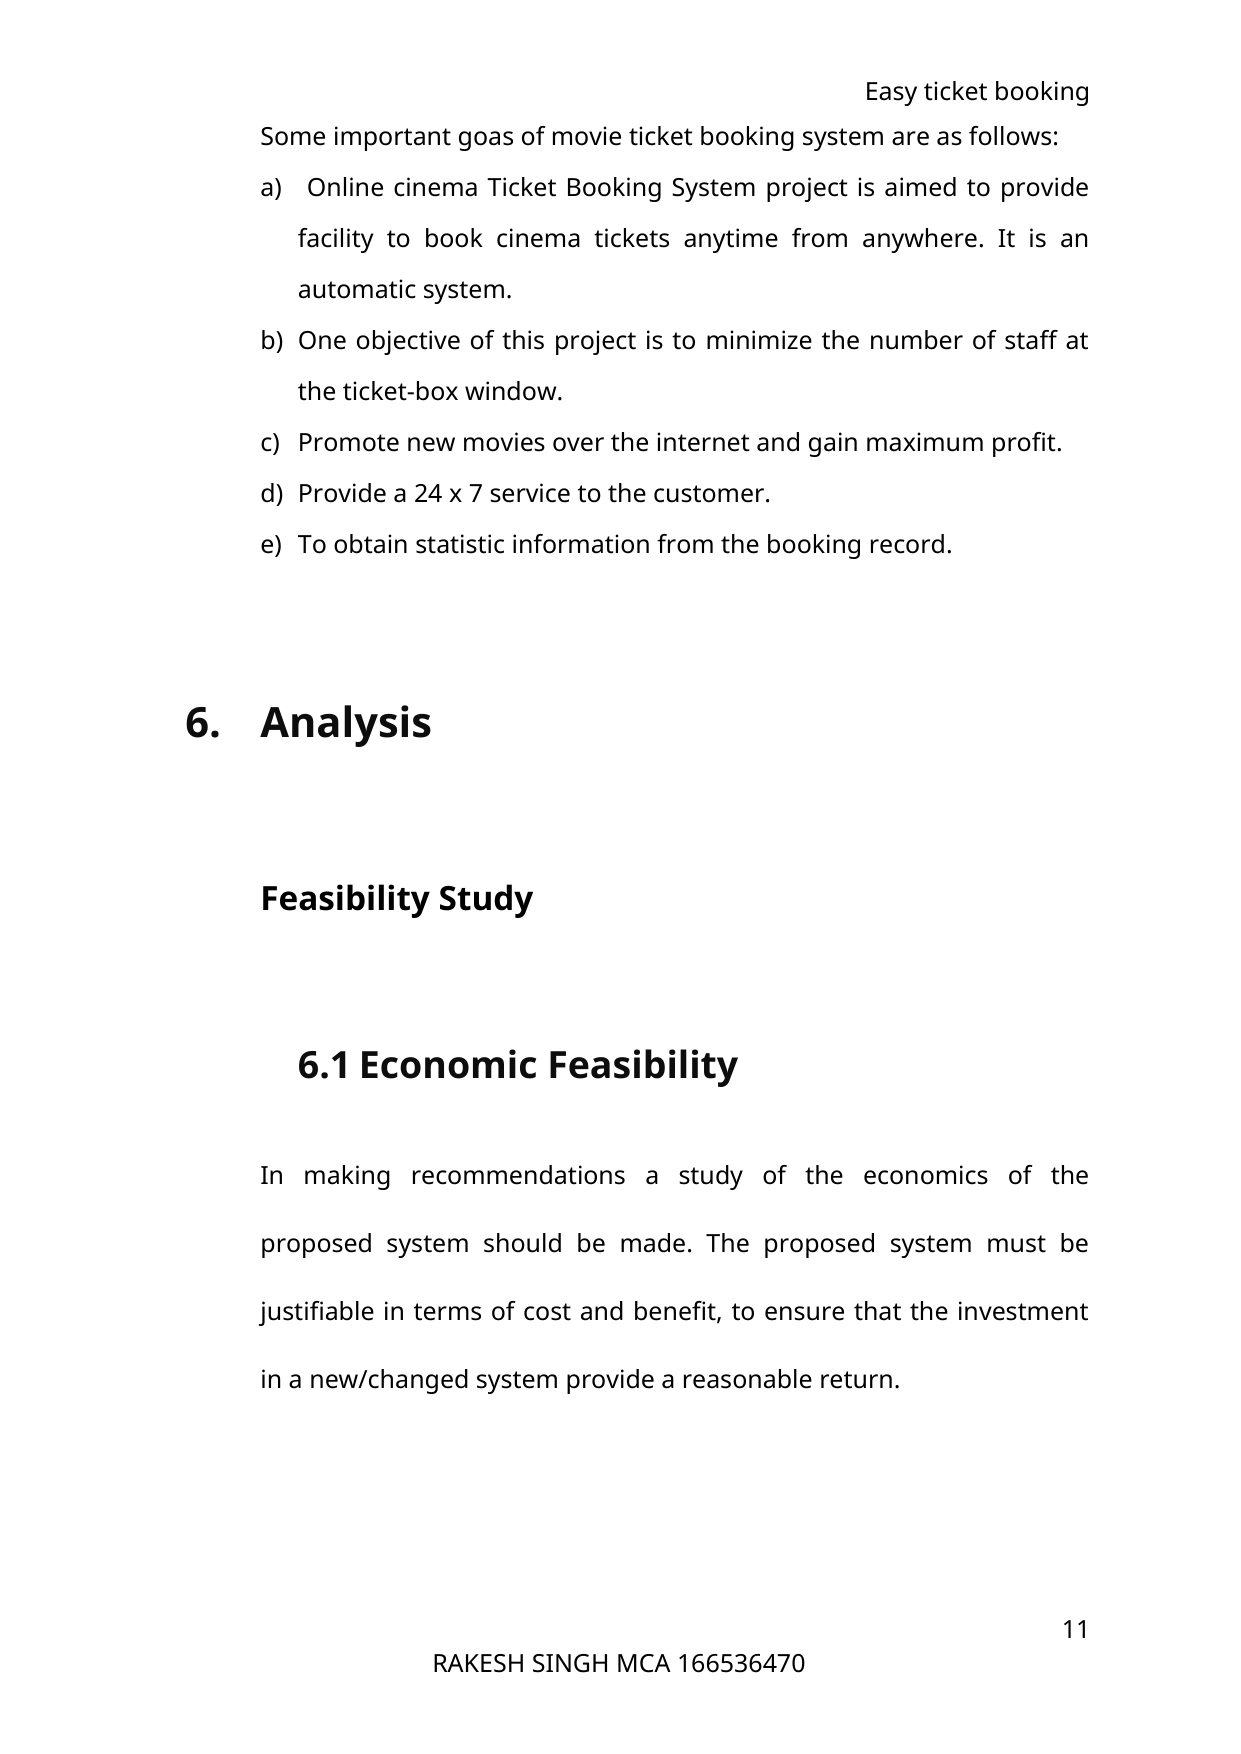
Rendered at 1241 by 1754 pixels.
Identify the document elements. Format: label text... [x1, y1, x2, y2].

subtitle Economic Feasibility [298, 1038, 1090, 1089]
list Some important goas of movie ticket booking system are as follows: [260, 118, 1090, 152]
list Promote new movies over the internet and gain maximum profit. [260, 424, 1090, 458]
list Online cinema Ticket Booking System project is aimed to provide facility to book cinema tickets anytime from anywhere. It is an automatic system. [260, 169, 1090, 305]
subtitle Analysis [185, 693, 1090, 750]
list Feasibility Study [260, 875, 1090, 920]
list One objective of this project is to minimize the number of staff at the ticket-box window. [260, 322, 1090, 407]
list Provide a 24 x 7 service to the customer. [260, 475, 1090, 509]
list To obtain statistic information from the booking record. [260, 526, 1090, 561]
text In making recommendations a study of the economics of the proposed system should be made. The proposed system must be justifiable in terms of cost and benefit, to ensure that the investment in a new/changed system provide a reasonable return. [260, 1157, 1090, 1396]
